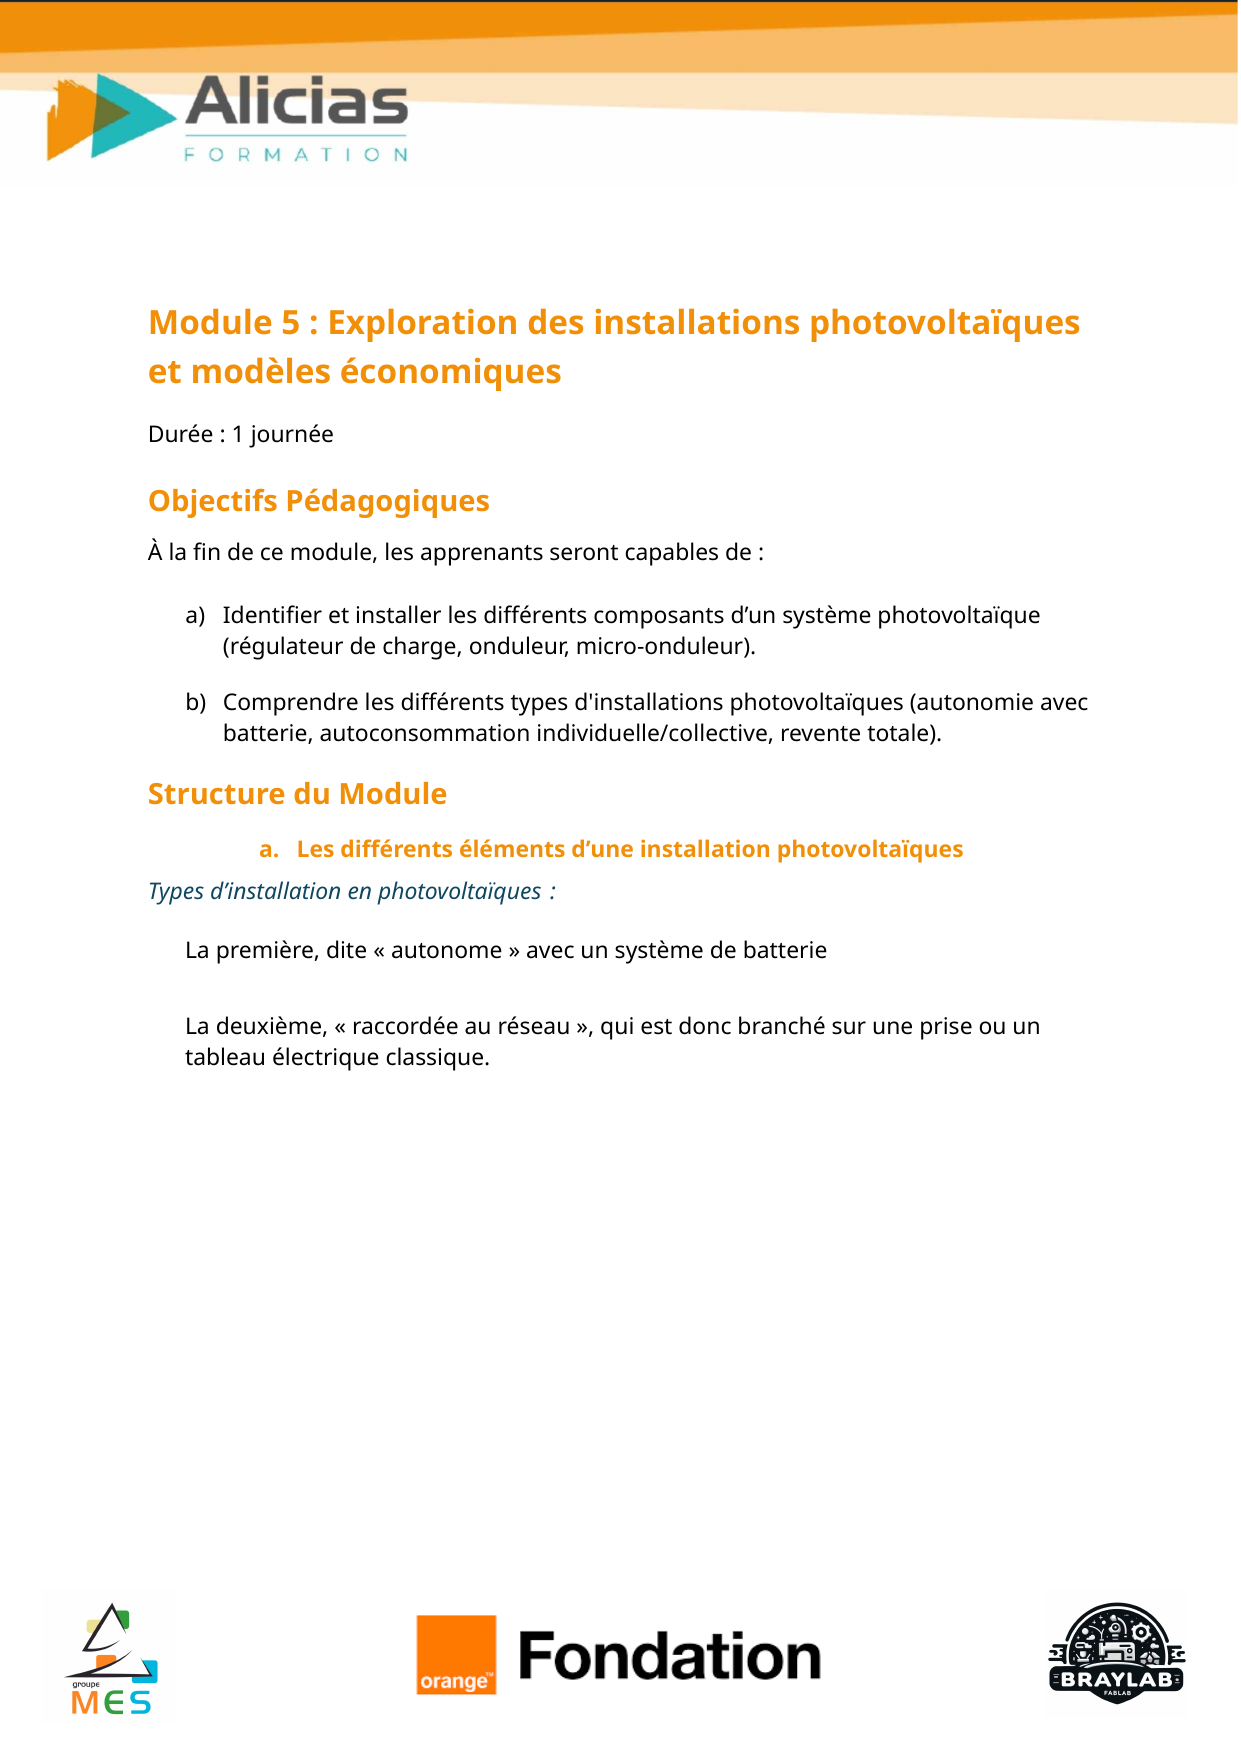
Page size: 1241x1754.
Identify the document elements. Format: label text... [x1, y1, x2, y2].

subtitle Module 5 : Exploration des installations photovoltaïques et modèles économiques [148, 299, 1093, 393]
text Durée : 1 journée [148, 417, 1093, 449]
picture [0, 0, 1238, 186]
list Comprendre les différents types d'installations photovoltaïques (autonomie avec batterie, autoconsommation individuelle/collective, revente totale). [185, 686, 1093, 749]
subtitle Structure du Module [148, 774, 1093, 813]
text La deuxième, « raccordée au réseau », qui est donc branché sur une prise ou un tableau électrique classique. [185, 1010, 1093, 1072]
text La première, dite « autonome » avec un système de batterie [185, 934, 1093, 965]
subtitle Types d’installation en photovoltaïques : [148, 875, 1093, 906]
picture [42, 1588, 177, 1723]
text À la fin de ce module, les apprenants seront capables de : [148, 536, 1093, 567]
list Identifier et installer les différents composants d’un système photovoltaïque (régulateur de charge, onduleur, micro-onduleur). [185, 599, 1093, 661]
subtitle Les différents éléments d’une installation photovoltaïques [259, 833, 1093, 864]
subtitle Objectifs Pédagogiques [148, 480, 1093, 520]
picture [377, 1576, 863, 1734]
picture [1044, 1588, 1189, 1718]
